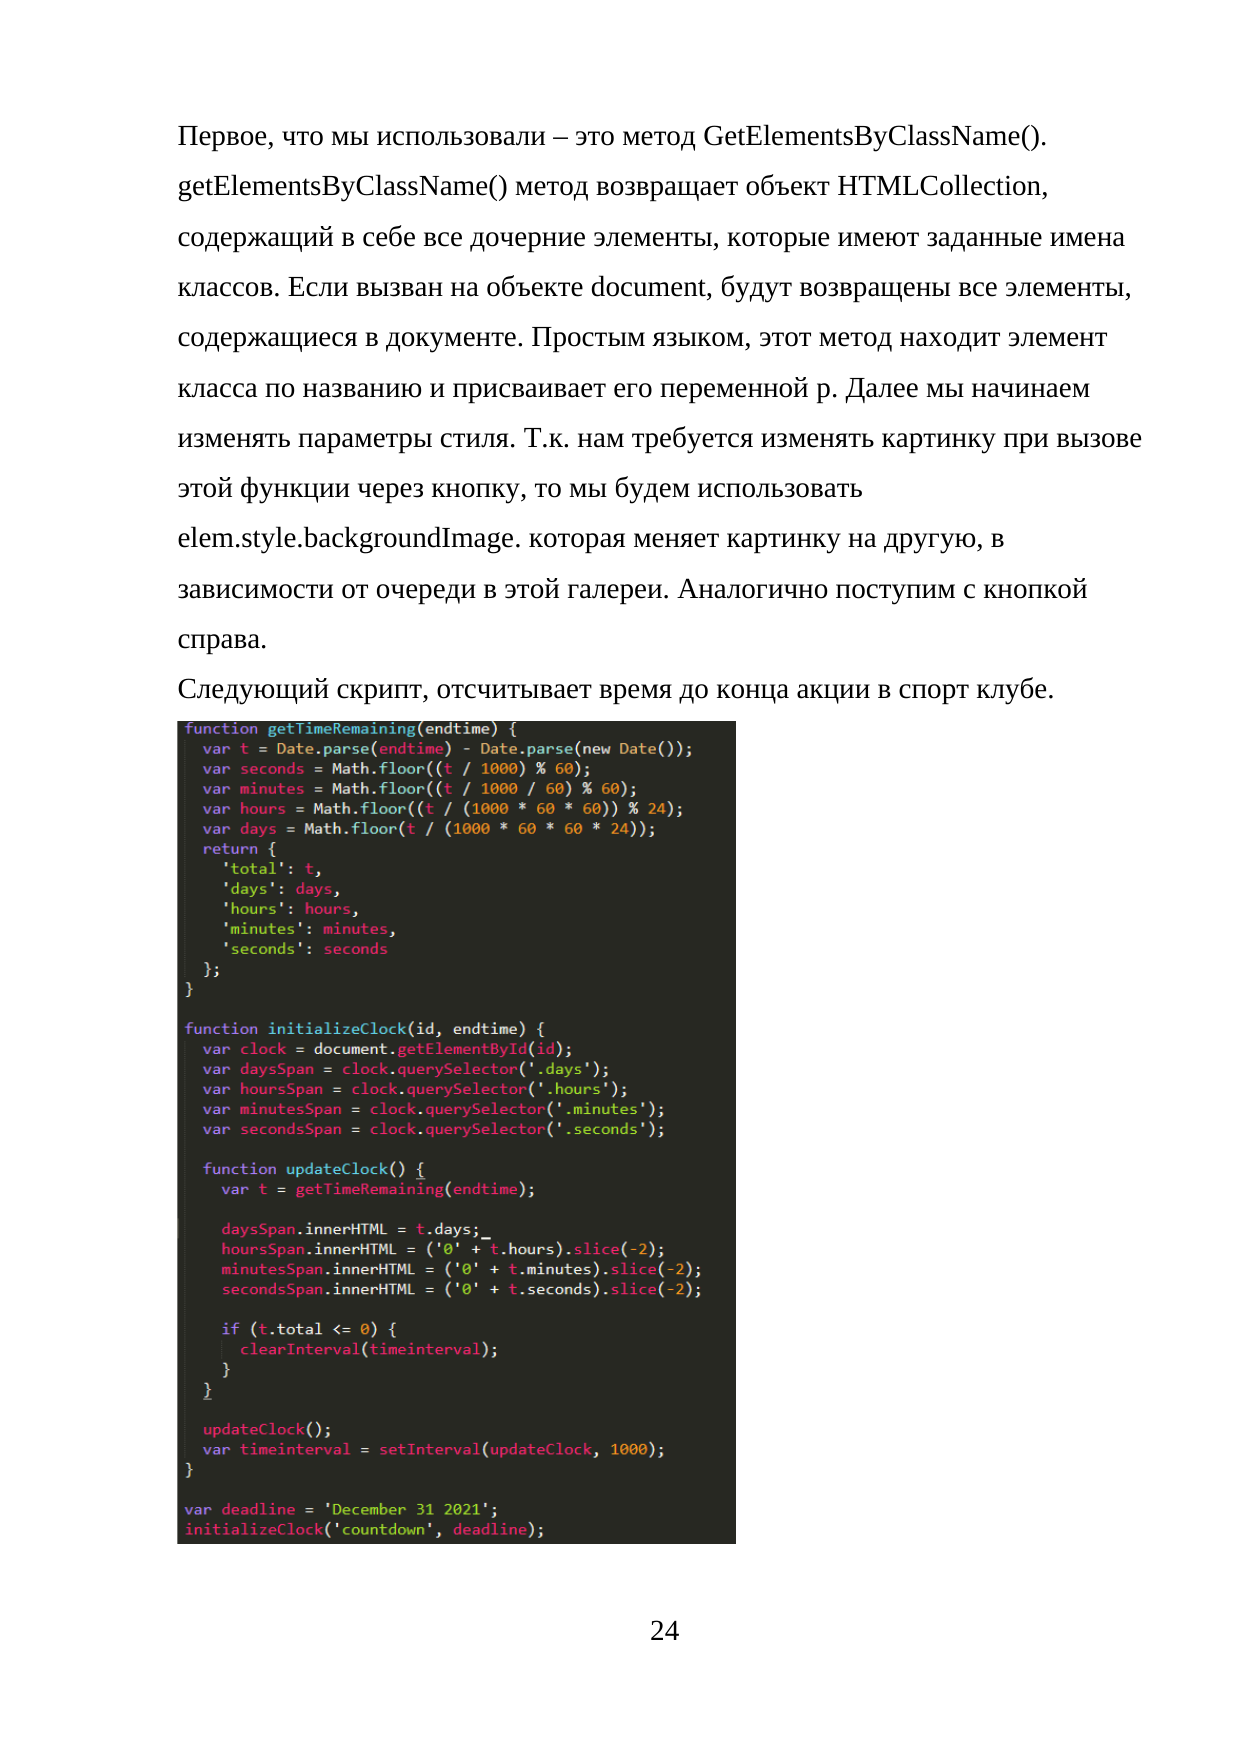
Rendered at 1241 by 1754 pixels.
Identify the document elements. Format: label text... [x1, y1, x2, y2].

text getElementsByClassName() метод возвращает объект HTMLCollection, содержащий в себе все дочерние элементы, которые имеют заданные имена классов. Если вызван на объекте document, будут возвращены все элементы, содержащиеся в документе. Простым языком, этот метод находит элемент класса по названию и присваивает его переменной p. Далее мы начинаем изменять параметры стиля. Т.к. нам требуется изменять картинку при вызове этой функции через кнопку, то мы будем использовать elem.style.backgroundImage. которая меняет картинку на другую, в зависимости от очереди в этой галереи. Аналогично поступим с кнопкой справа. [177, 168, 1152, 655]
text Следующий скрипт, отсчитывает время до конца акции в спорт клубе. [177, 672, 1152, 705]
text Первое, что мы использовали – это метод GetElementsByClassName(). [177, 118, 1152, 152]
picture [177, 721, 736, 1544]
